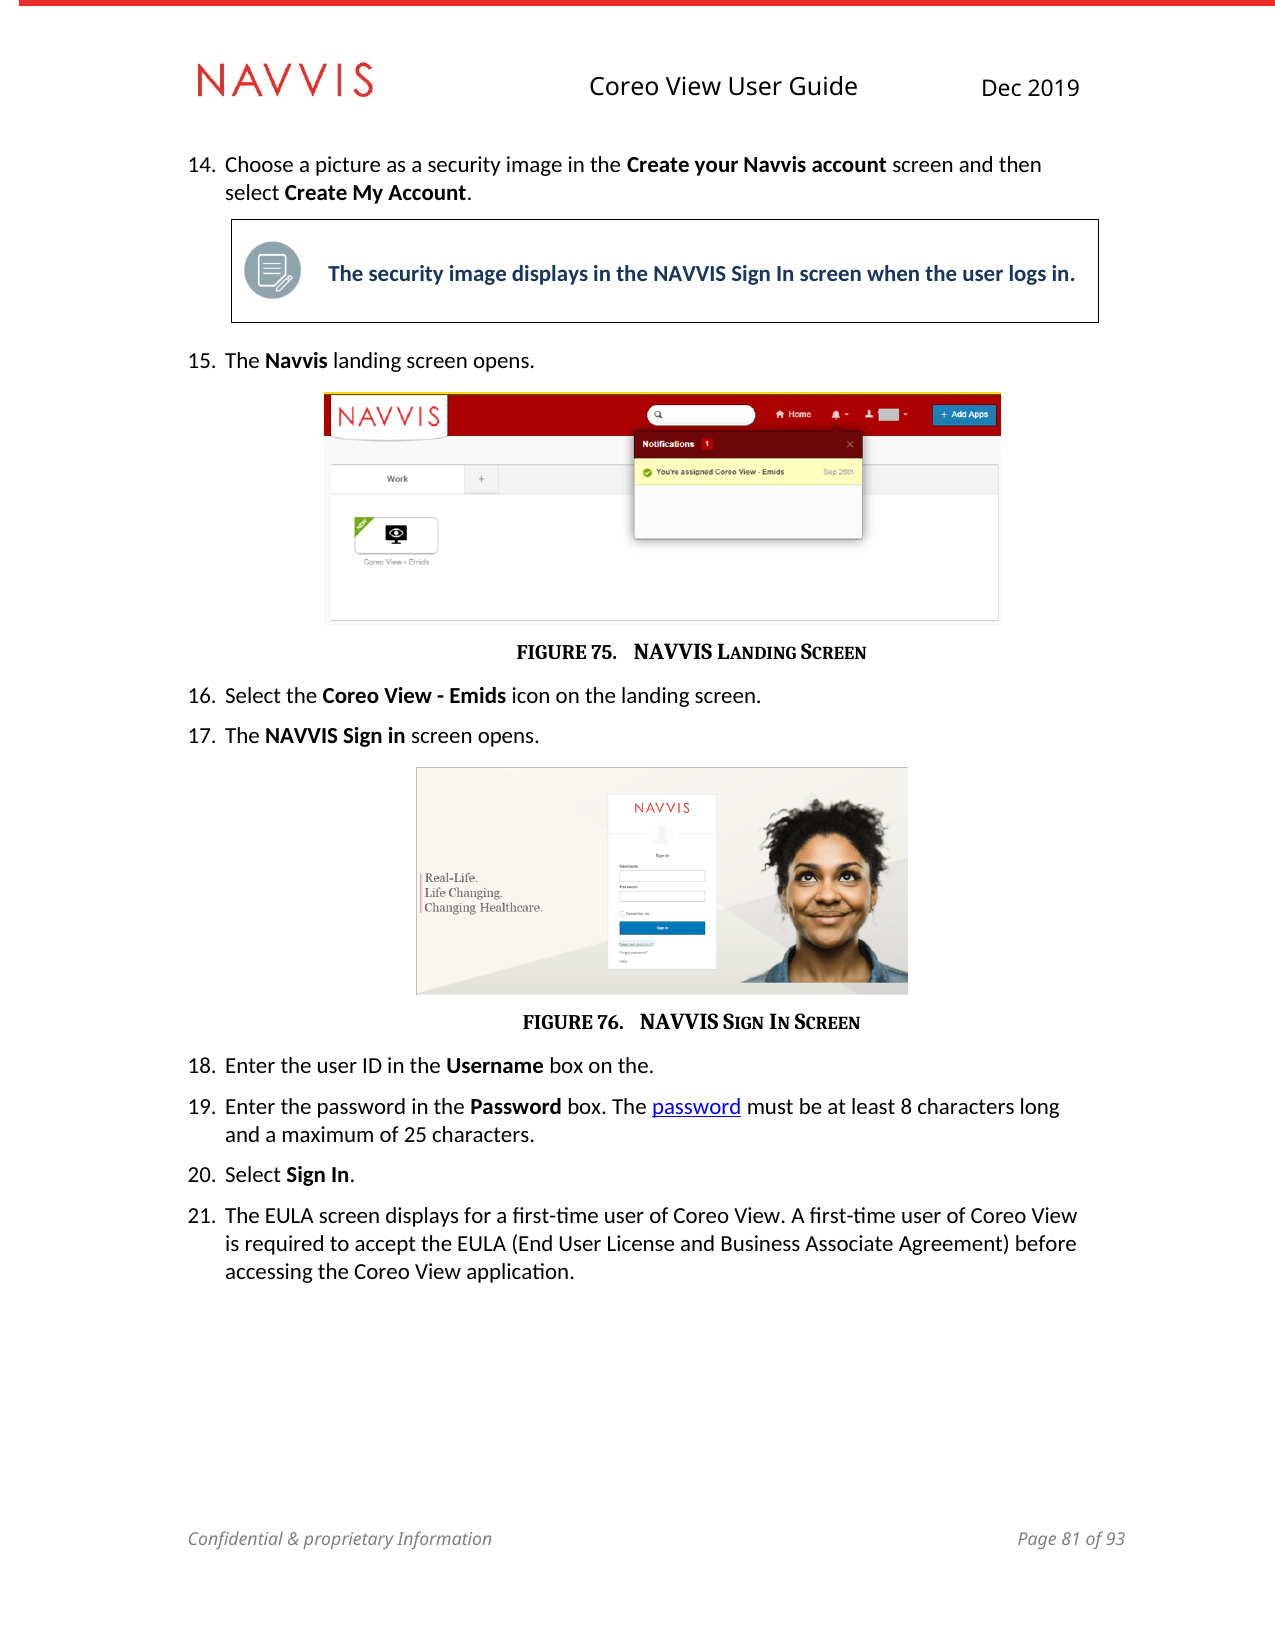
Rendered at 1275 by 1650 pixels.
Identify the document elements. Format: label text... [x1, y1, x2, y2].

picture [243, 240, 302, 300]
list The EULA screen displays for a first-time user of Coreo View. A first-time user of Coreo View is required to accept the EULA (End User License and Business Associate Agreement) before accessing the Coreo View application. [187, 1201, 1087, 1285]
list Enter the password in the Password box. The password must be at least 8 characters long and a maximum of 25 characters. [187, 1092, 1087, 1148]
list Enter the user ID in the Username box on the. [187, 1051, 1087, 1079]
list The Navvis landing screen opens. [187, 346, 1087, 374]
list Select Sign In. [187, 1160, 1087, 1188]
picture [187, 55, 383, 104]
text NAVVIS Sign In Screen [296, 1008, 1087, 1035]
table_header [232, 220, 317, 322]
text NAVVIS Landing Screen [296, 638, 1087, 665]
picture [322, 390, 1002, 626]
list The NAVVIS Sign in screen opens. [187, 722, 1087, 750]
list Select the Coreo View - Emids icon on the landing screen. [187, 681, 1087, 709]
table_header The security image displays in the NAVVIS Sign In screen when the user logs in. [317, 220, 1098, 322]
list Choose a picture as a security image in the Create your Navvis account screen and then select Create My Account. [187, 150, 1087, 206]
picture [415, 766, 909, 996]
